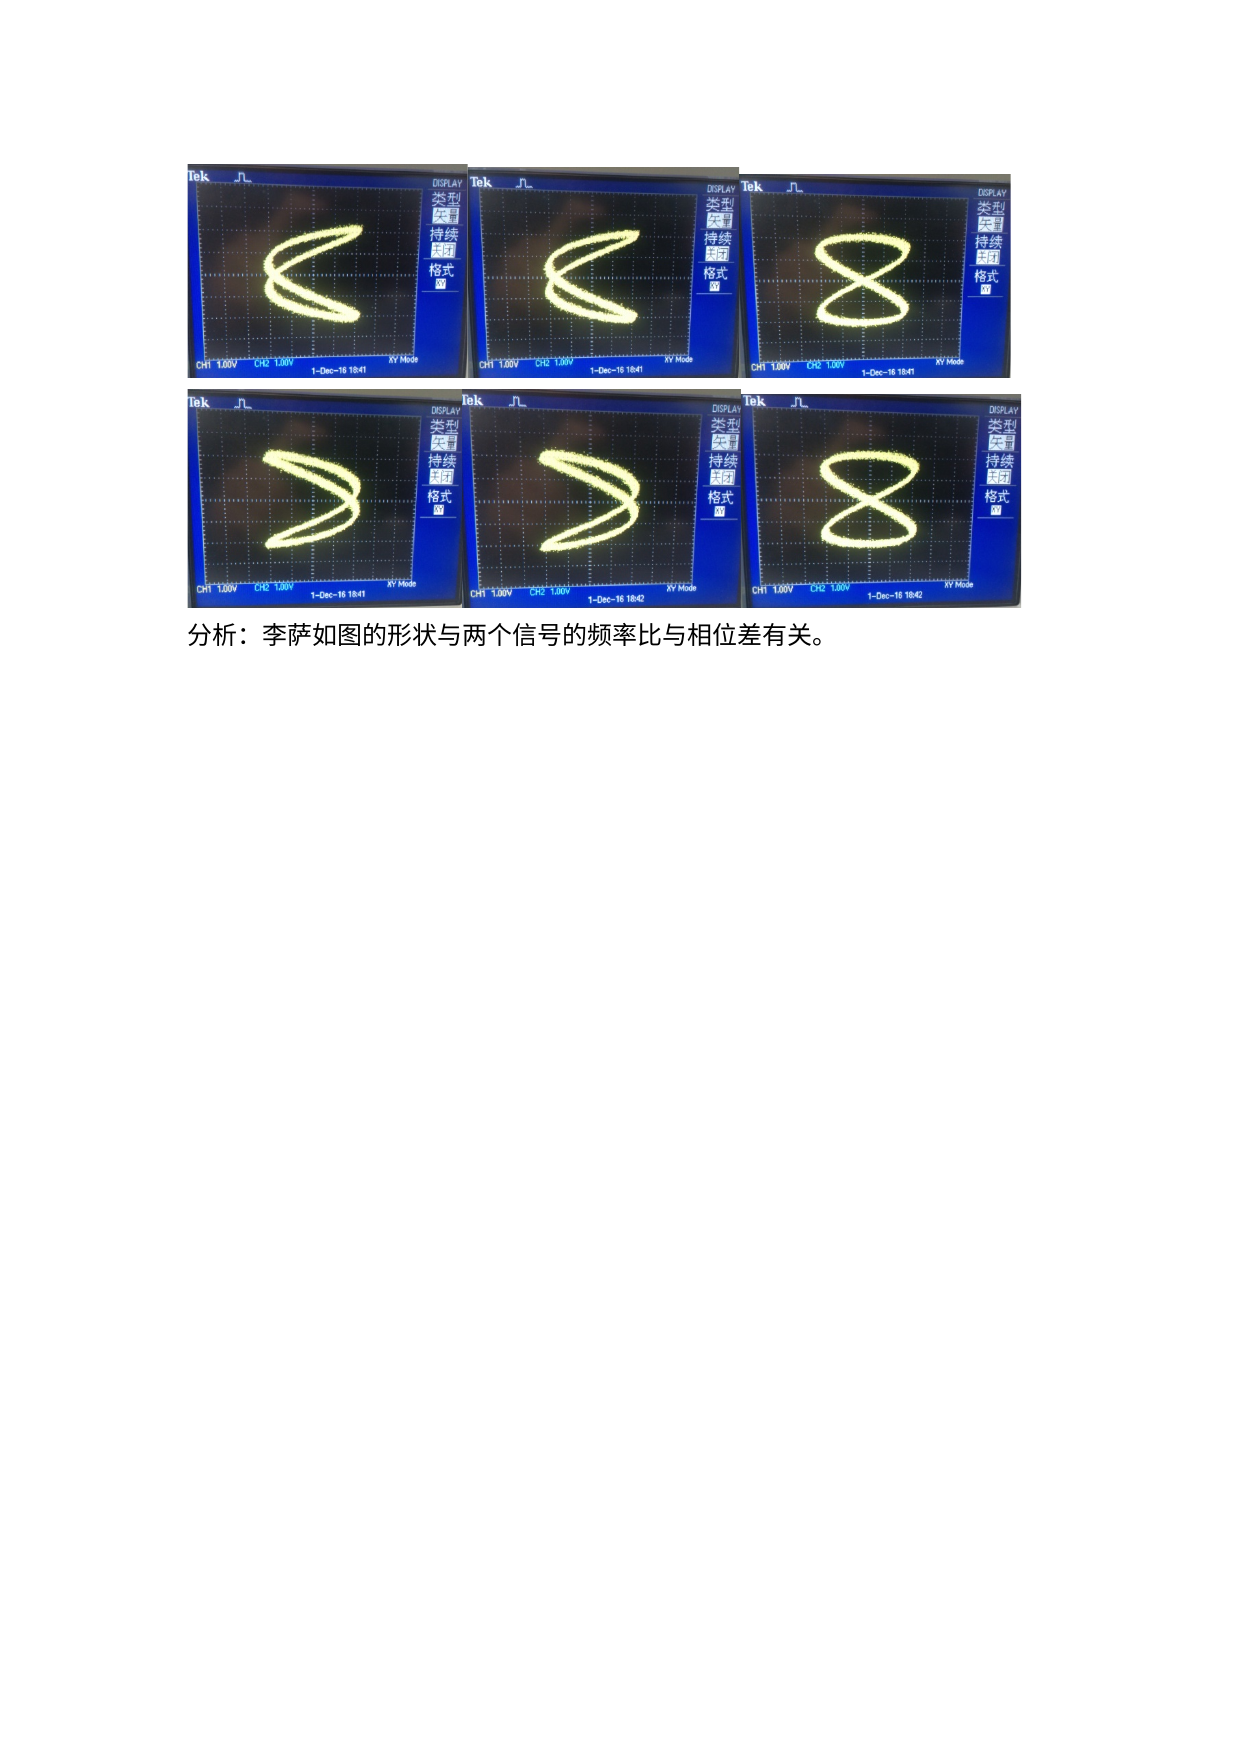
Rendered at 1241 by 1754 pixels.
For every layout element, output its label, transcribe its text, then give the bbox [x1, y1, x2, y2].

picture [187, 164, 1011, 378]
text 分析：李萨如图的形状与两个信号的频率比与相位差有关。 [187, 614, 1053, 652]
picture [187, 389, 1022, 608]
